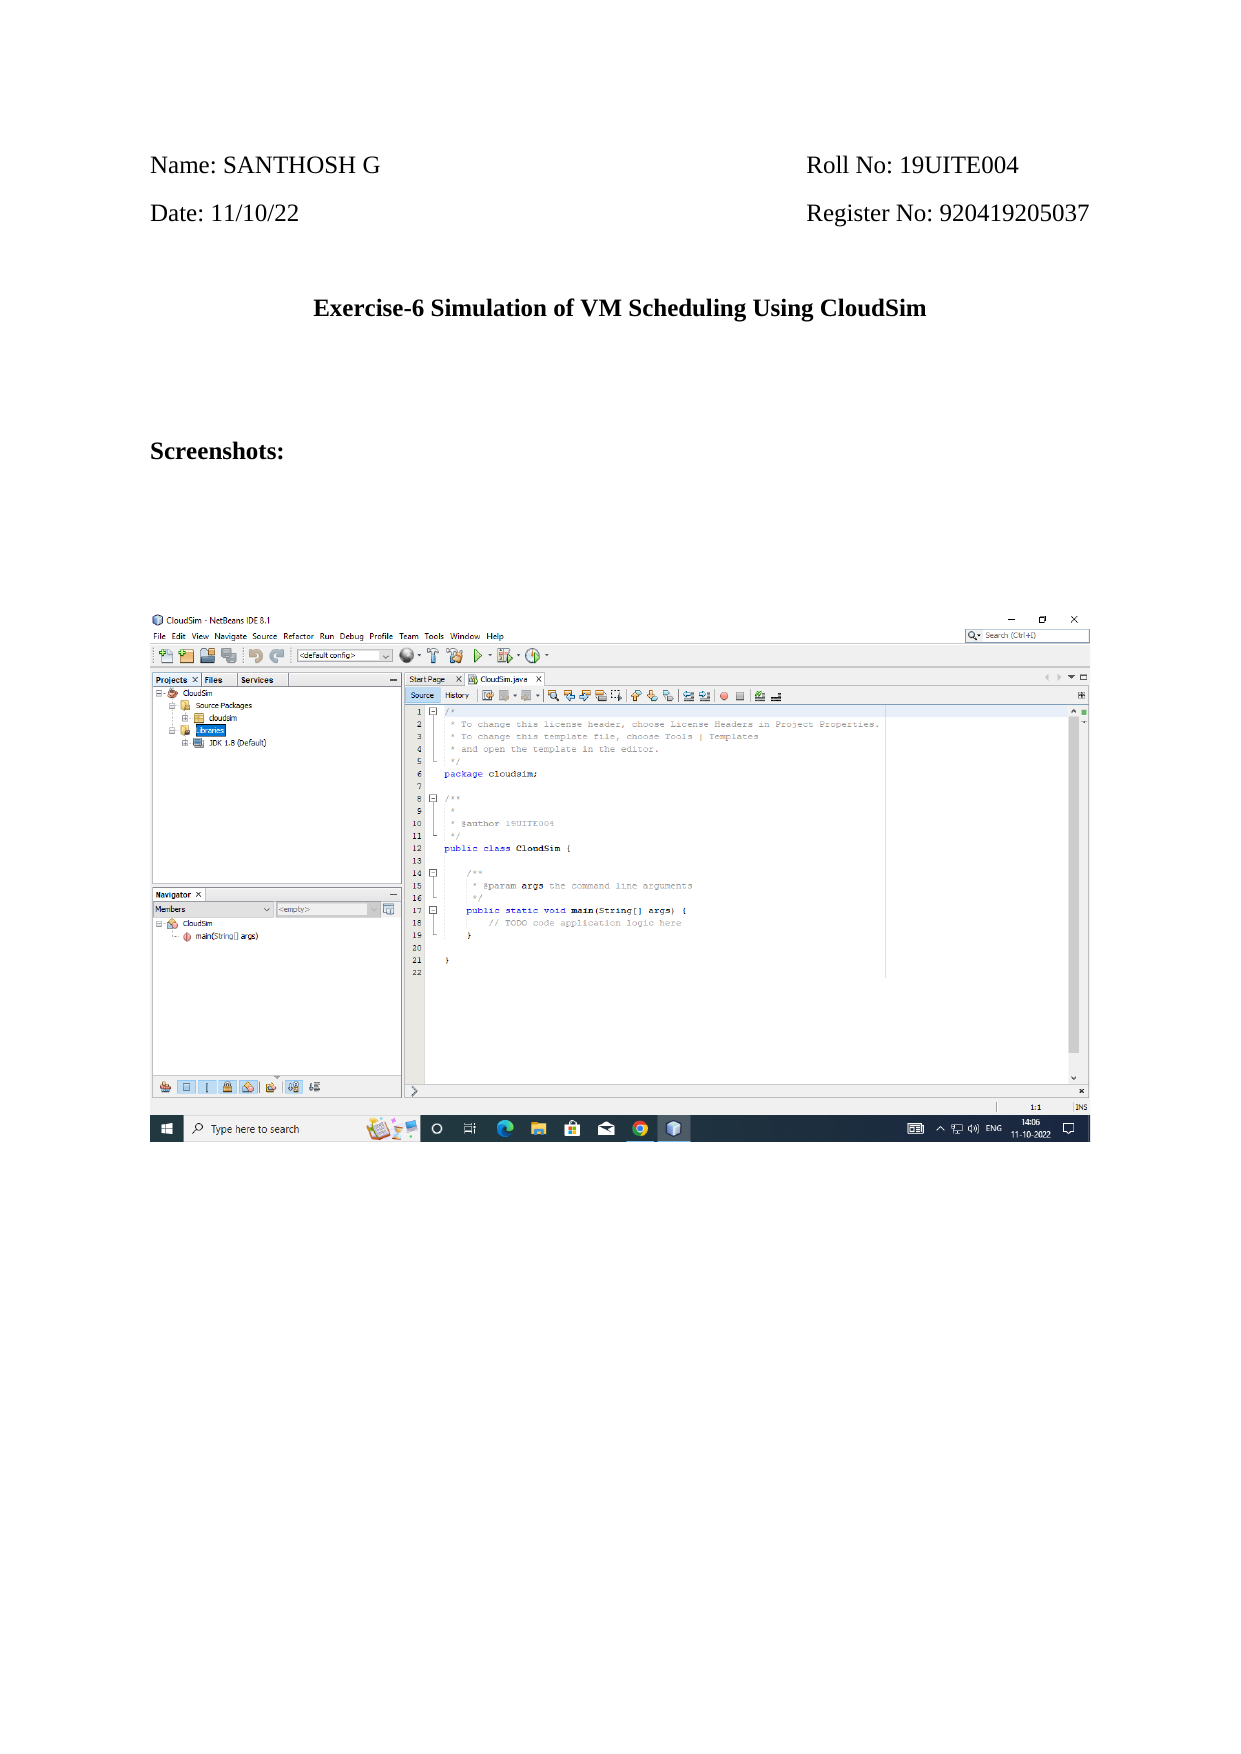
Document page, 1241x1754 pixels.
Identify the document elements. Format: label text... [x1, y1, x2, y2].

text Screenshots: [150, 436, 1090, 465]
text Exercise-6 Simulation of VM Scheduling Using CloudSim [150, 293, 1090, 322]
text Date: 11/10/22 Register No: 920419205037 [150, 198, 1090, 226]
text Name: SANTHOSH G Roll No: 19UITE004 [150, 150, 1090, 179]
picture [150, 612, 1091, 1142]
